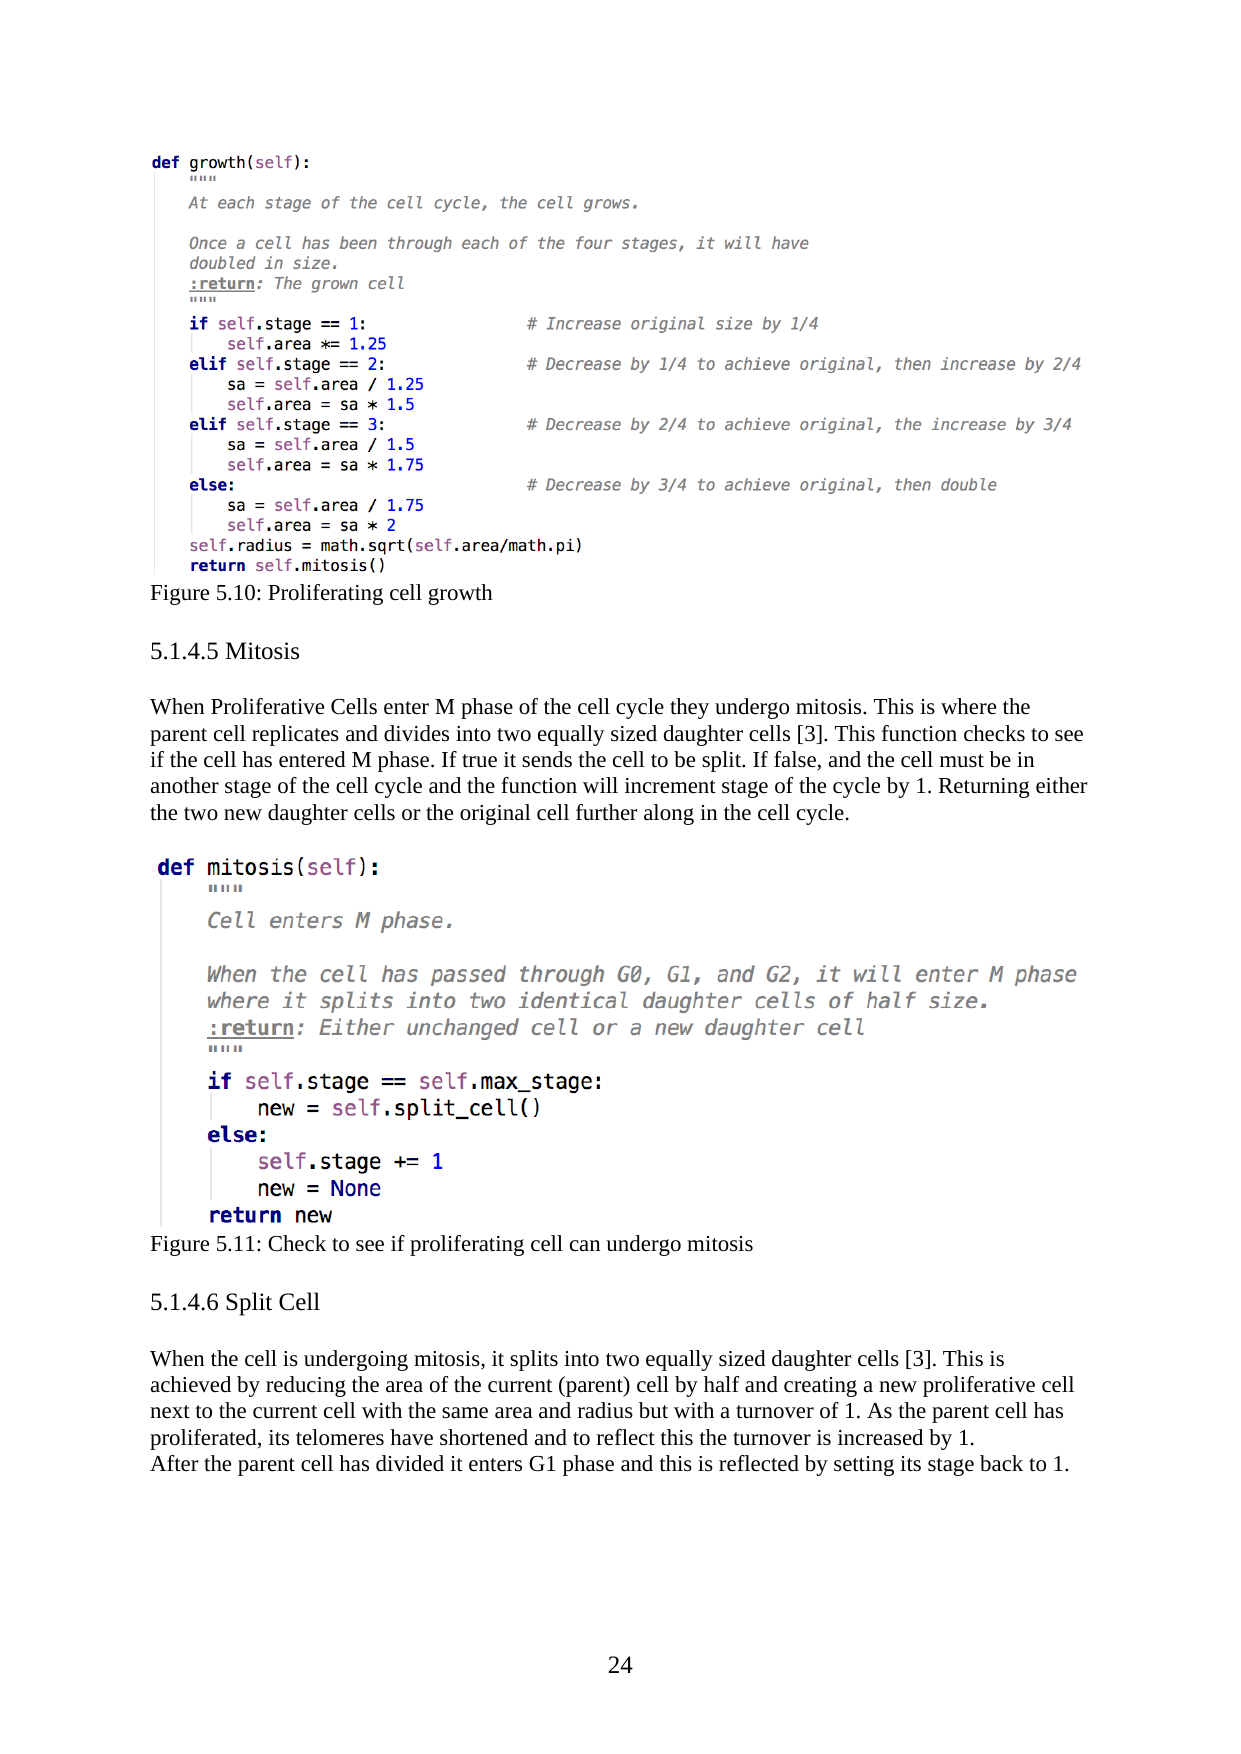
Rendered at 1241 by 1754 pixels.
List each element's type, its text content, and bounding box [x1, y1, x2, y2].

text When the cell is undergoing mitosis, it splits into two equally sized daughter cells [3]. This is achieved by reducing the area of the current (parent) cell by half and creating a new proliferative cell next to the current cell with the same area and radius but with a turnover of 1. As the parent cell has proliferated, its telomeres have shortened and to reflect this the turnover is increased by 1. [150, 1344, 1090, 1450]
subtitle 5.1.4.5 Mitosis [150, 636, 1090, 664]
text When Proliferative Cells enter M phase of the cell cycle they undergo mitosis. This is where the parent cell replicates and divides into two equally sized daughter cells [3]. This function checks to see if the cell has entered M phase. If true it sends the cell to be split. If false, and the cell must be in another stage of the cell cycle and the function will increment stage of the cycle by 1. Returning either the two new daughter cells or the original cell further along in the cell cycle. [150, 693, 1090, 825]
subtitle 5.1.4.6 Split Cell [150, 1287, 1090, 1316]
text Figure 5.10: Proliferating cell growth [150, 579, 1090, 605]
picture [150, 150, 1089, 579]
text Figure 5.11: Check to see if proliferating cell can undergo mitosis [150, 1230, 1090, 1257]
picture [150, 851, 1089, 1231]
text After the parent cell has divided it enters G1 phase and this is reflected by setting its stage back to 1. [150, 1450, 1090, 1476]
